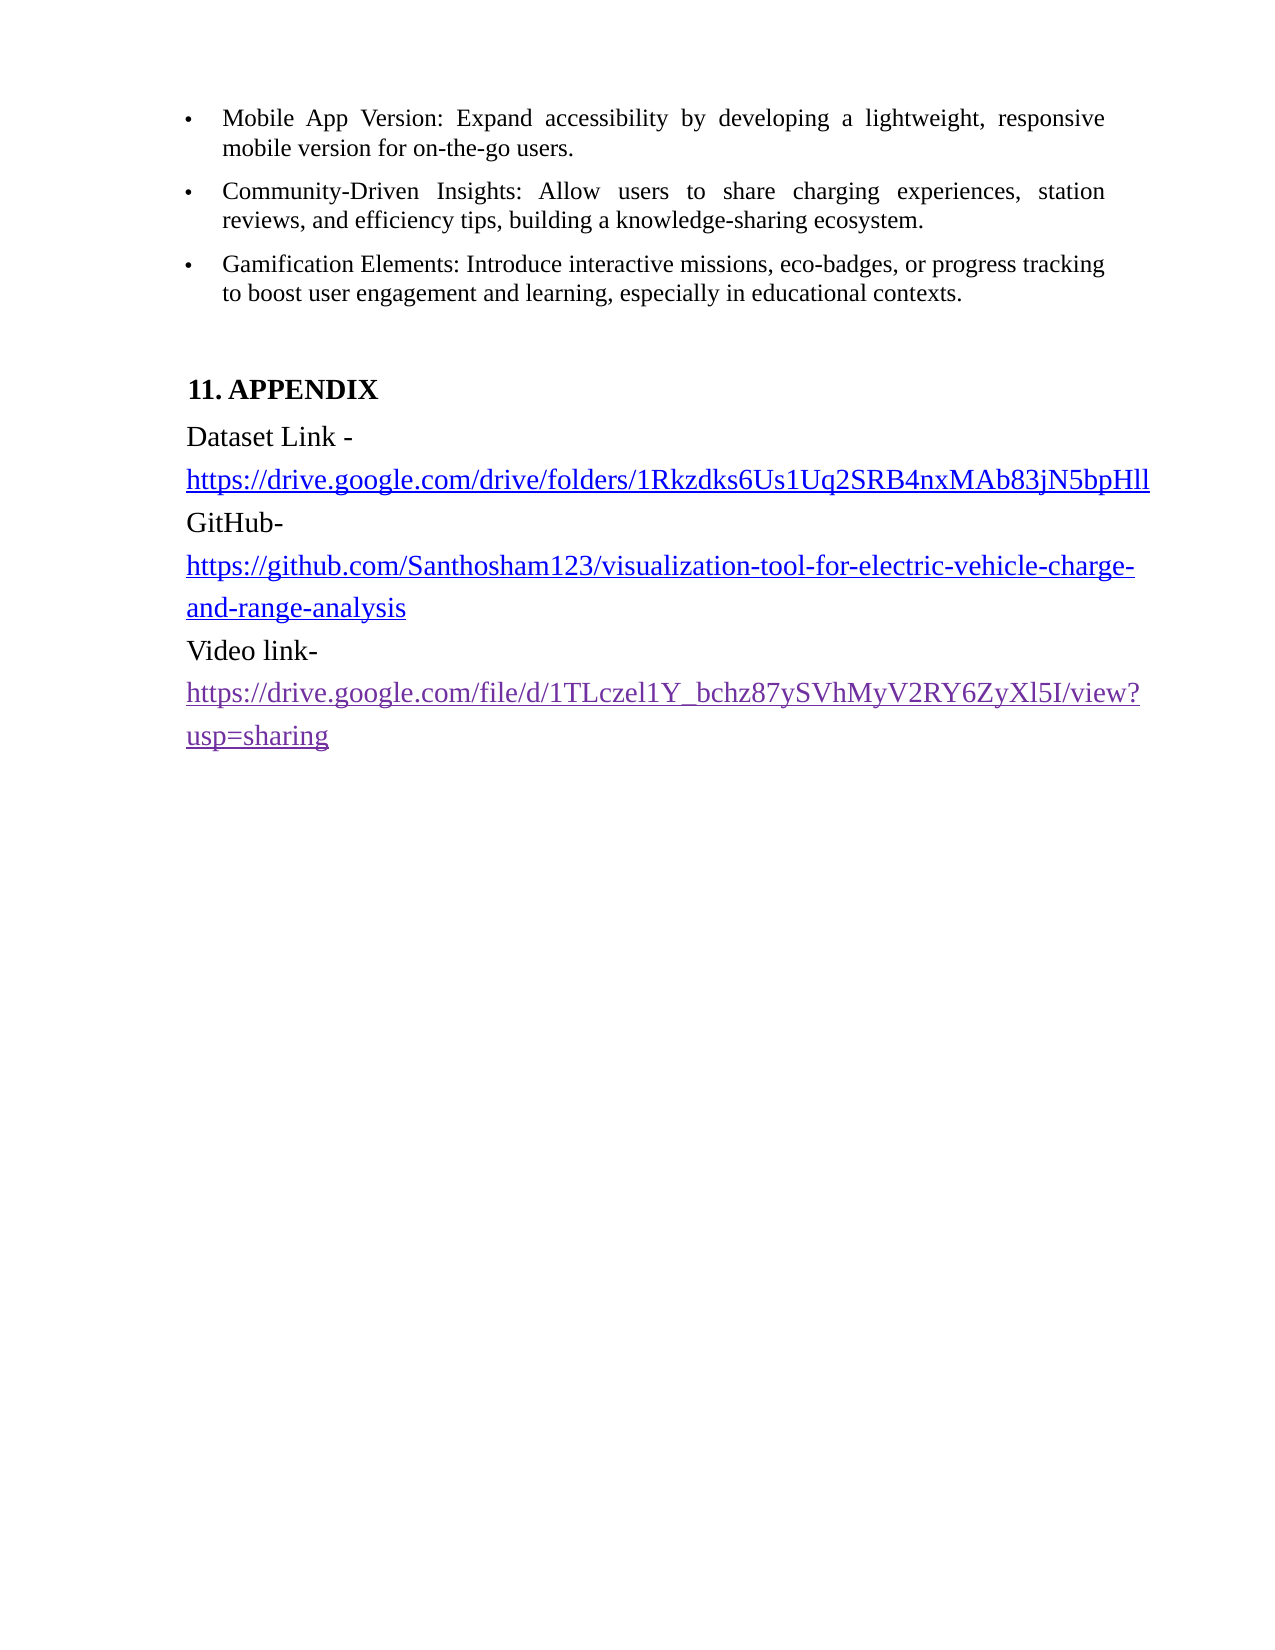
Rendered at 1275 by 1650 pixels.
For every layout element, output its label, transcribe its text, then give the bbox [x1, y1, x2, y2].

list Community-Driven Insights: Allow users to share charging experiences, station reviews, and efficiency tips, building a knowledge-sharing ecosystem. [184, 176, 1105, 234]
text GitHub- [186, 505, 1164, 538]
list Mobile App Version: Expand accessibility by developing a lightweight, responsive mobile version for on-the-go users. [184, 103, 1105, 162]
text Dataset Link - https://drive.google.com/drive/folders/1Rkzdks6Us1Uq2SRB4nxMAb83jN5bpHll [186, 419, 1164, 495]
text https://drive.google.com/file/d/1TLczel1Y_bchz87ySVhMyV2RY6ZyXl5I/view?usp=sharing [186, 676, 1164, 751]
subtitle 11. APPENDIX [187, 372, 1104, 406]
text https://github.com/Santhosham123/visualization-tool-for-electric-vehicle-charge-and-range-analysis [186, 548, 1164, 623]
text Video link- [186, 633, 1164, 666]
list Gamification Elements: Introduce interactive missions, eco-badges, or progress tracking to boost user engagement and learning, especially in educational contexts. [184, 249, 1105, 307]
